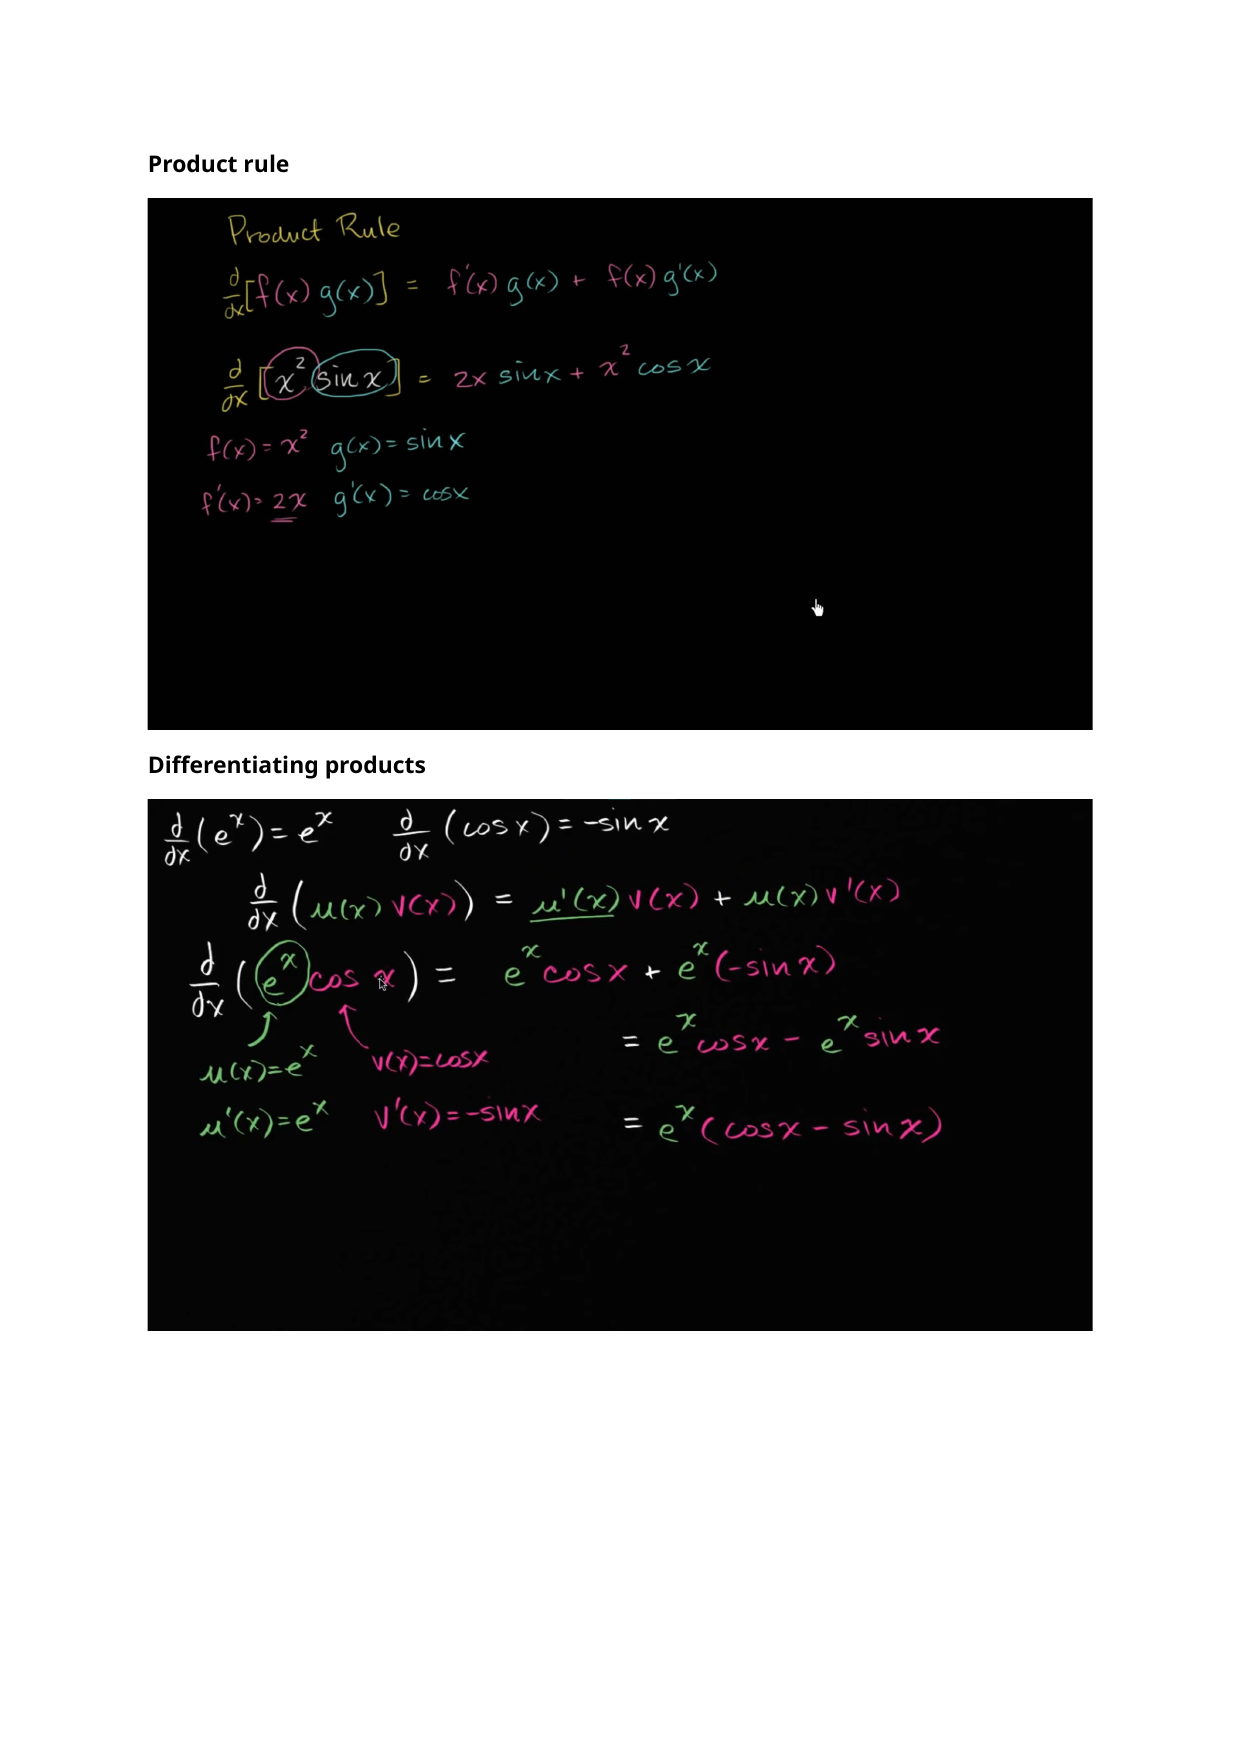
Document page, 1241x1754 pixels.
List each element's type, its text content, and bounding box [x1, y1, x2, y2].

picture [147, 799, 1093, 1331]
picture [147, 198, 1093, 730]
text Product rule [148, 148, 1093, 179]
text Differentiating products [148, 749, 1093, 780]
